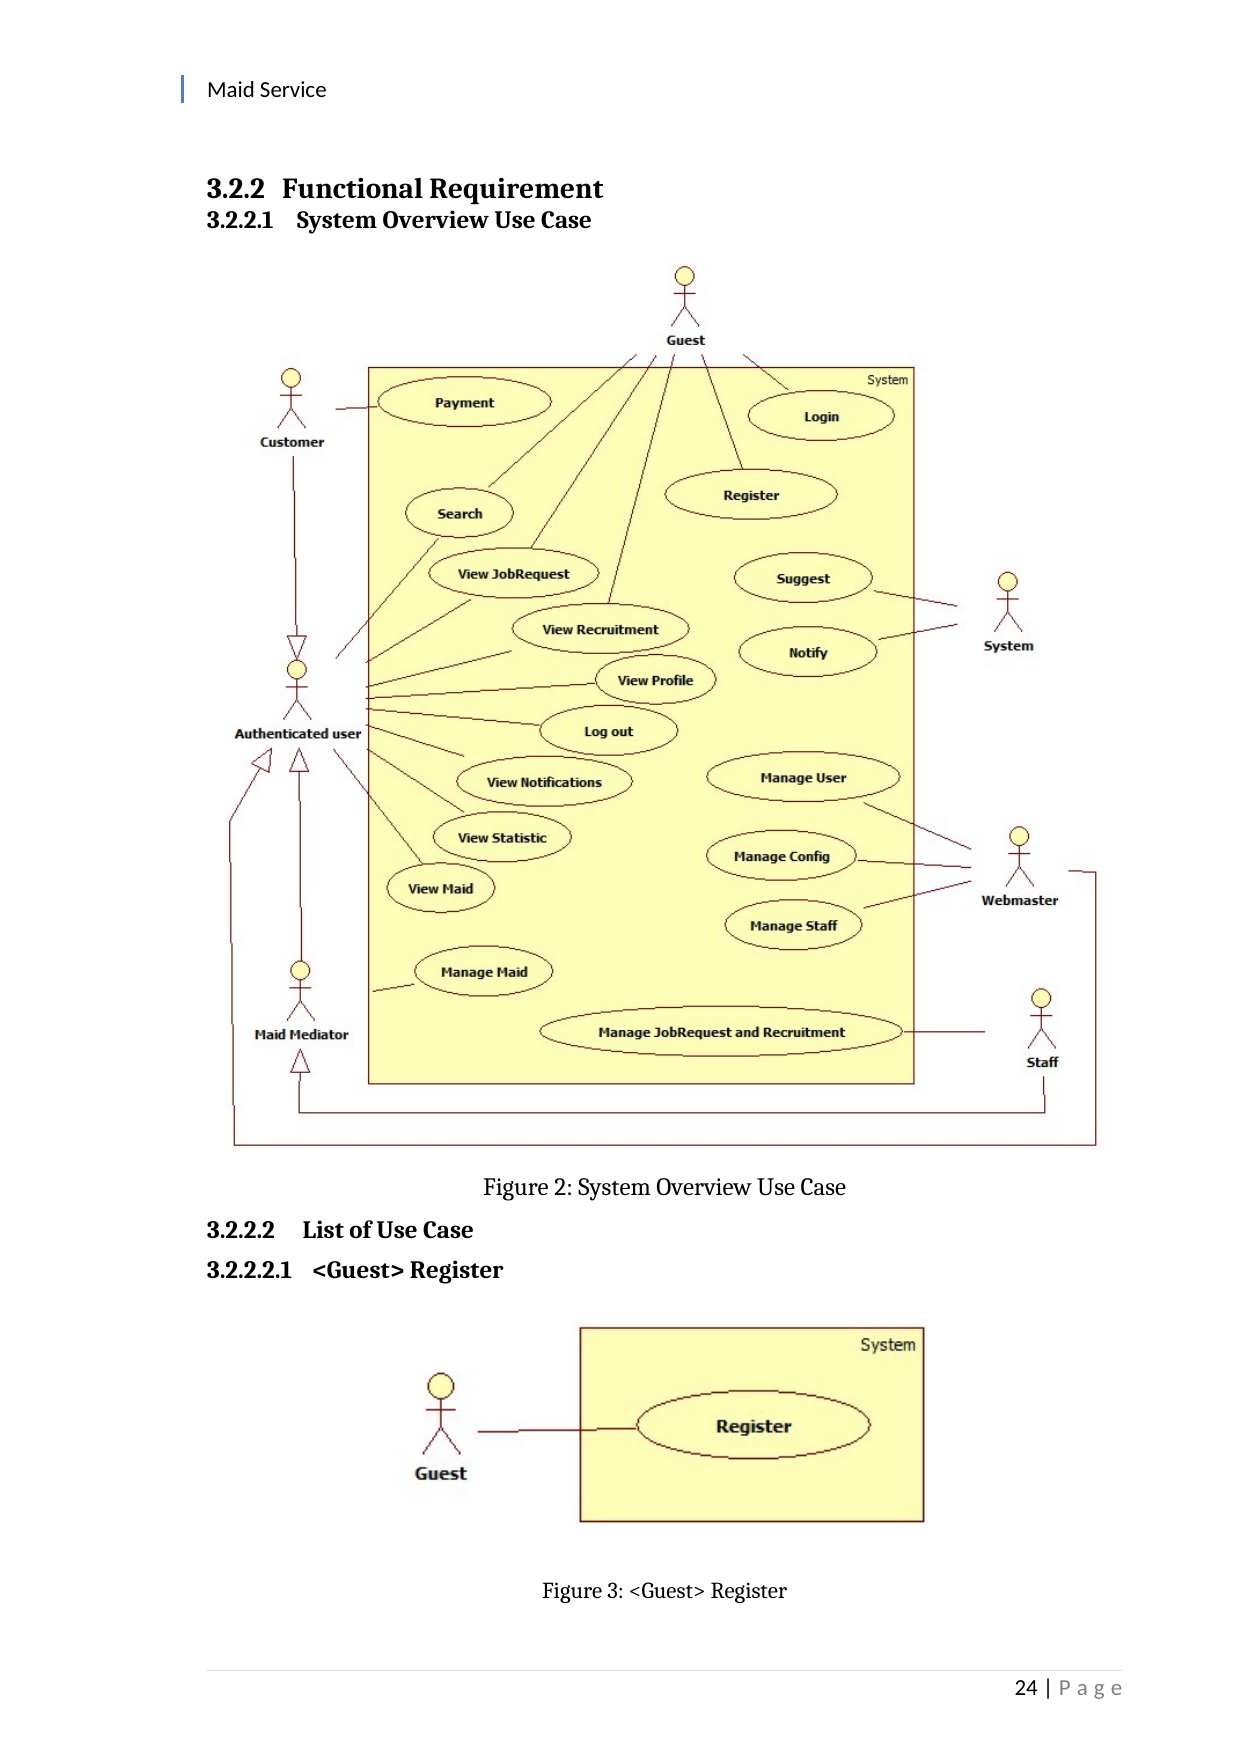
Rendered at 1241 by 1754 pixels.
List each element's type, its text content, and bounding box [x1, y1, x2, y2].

subtitle <Guest> Register [207, 1256, 1122, 1284]
picture [206, 243, 1123, 1169]
subtitle Figure 2: System Overview Use Case [207, 1173, 1122, 1202]
text Figure 3: <Guest> Register [207, 1578, 1122, 1604]
subtitle List of Use Case [207, 1216, 1122, 1245]
subtitle Functional Requirement [207, 172, 1122, 206]
subtitle System Overview Use Case [207, 206, 1122, 235]
picture [373, 1296, 955, 1554]
